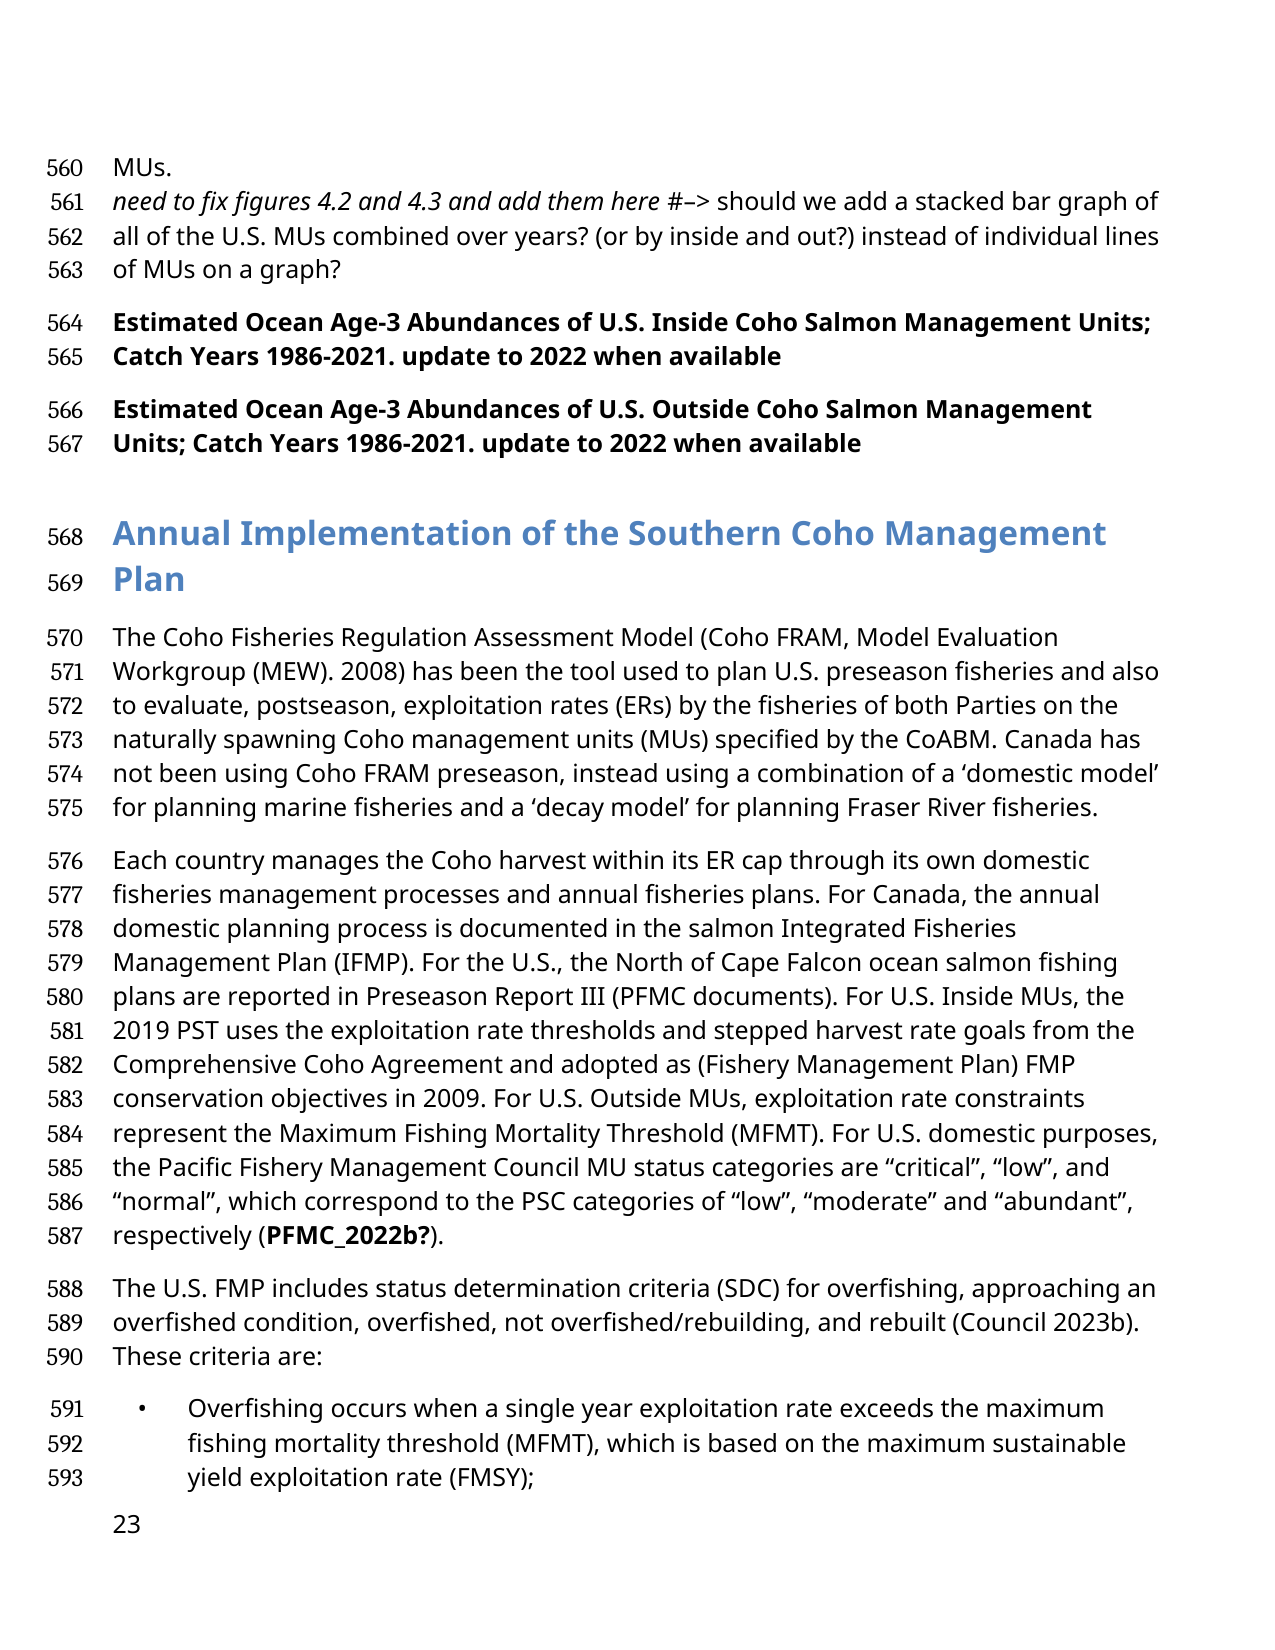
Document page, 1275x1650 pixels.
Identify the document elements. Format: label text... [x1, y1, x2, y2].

text The Coho Fisheries Regulation Assessment Model (Coho FRAM, Model Evaluation Workgroup (MEW). 2008) has been the tool used to plan U.S. preseason fisheries and also to evaluate, postseason, exploitation rates (ERs) by the fisheries of both Parties on the naturally spawning Coho management units (MUs) specified by the CoABM. Canada has not been using Coho FRAM preseason, instead using a combination of a ‘domestic model’ for planning marine fisheries and a ‘decay model’ for planning Fraser River fisheries. [112, 619, 1162, 824]
text Estimated Ocean Age-3 Abundances of U.S. Inside Coho Salmon Management Units; Catch Years 1986-2021. update to 2022 when available [112, 305, 1162, 373]
text Estimated Ocean Age-3 Abundances of U.S. Outside Coho Salmon Management Units; Catch Years 1986-2021. update to 2022 when available [112, 392, 1162, 460]
text Each country manages the Coho harvest within its ER cap through its own domestic fisheries management processes and annual fisheries plans. For Canada, the annual domestic planning process is documented in the salmon Integrated Fisheries Management Plan (IFMP). For the U.S., the North of Cape Falcon ocean salmon fishing plans are reported in Preseason Report III (PFMC documents). For U.S. Inside MUs, the 2019 PST uses the exploitation rate thresholds and stepped harvest rate goals from the Comprehensive Coho Agreement and adopted as (Fishery Management Plan) FMP conservation objectives in 2009. For U.S. Outside MUs, exploitation rate constraints represent the Maximum Fishing Mortality Threshold (MFMT). For U.S. domestic purposes, the Pacific Fishery Management Council MU status categories are “critical”, “low”, and “normal”, which correspond to the PSC categories of “low”, “moderate” and “abundant”, respectively (PFMC_2022b?). [112, 843, 1162, 1251]
text The U.S. FMP includes status determination criteria (SDC) for overfishing, approaching an overfished condition, overfished, not overfished/rebuilding, and rebuilt (Council 2023b). These criteria are: [112, 1270, 1162, 1372]
subtitle Annual Implementation of the Southern Coho Management Plan [112, 510, 1162, 601]
list Overfishing occurs when a single year exploitation rate exceeds the maximum fishing mortality threshold (MFMT), which is based on the maximum sustainable yield exploitation rate (FMSY); [137, 1391, 1162, 1493]
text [112, 150, 1162, 286]
